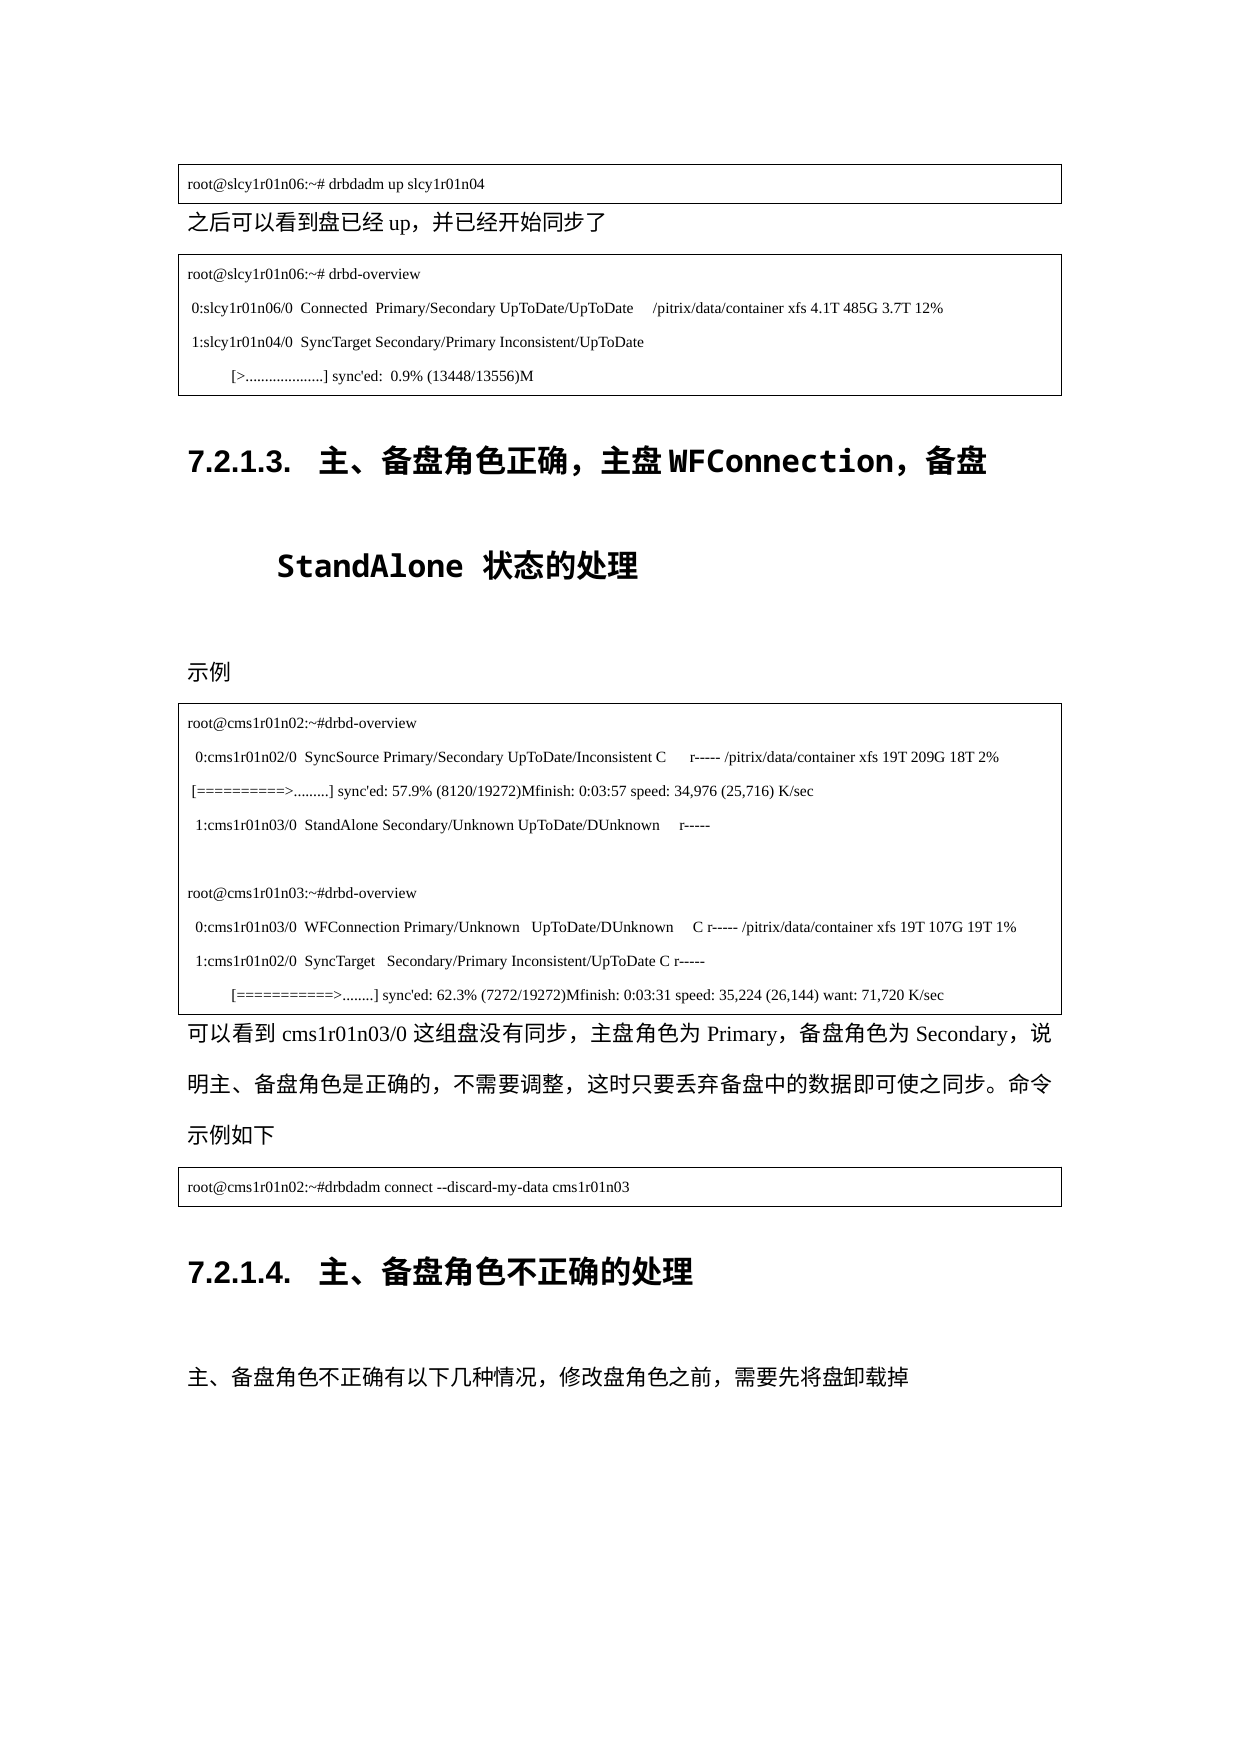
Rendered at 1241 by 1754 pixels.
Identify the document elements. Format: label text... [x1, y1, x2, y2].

text root@cms1r01n02:~#drbd-overview [179, 704, 1061, 740]
text root@cms1r01n02:~#drbdadm connect --discard-my-data cms1r01n03 [179, 1168, 1061, 1206]
subtitle 主、备盘角色正确，主盘WFConnection，备盘StandAlone 状态的处理 [187, 425, 1053, 598]
text 0:cms1r01n02/0 SyncSource Primary/Secondary UpToDate/Inconsistent C r----- /pitrix/data/container xfs 19T 209G 18T 2% [187, 740, 1053, 774]
text 之后可以看到盘已经up，并已经开始同步了 [187, 204, 1053, 238]
text root@slcy1r01n06:~# drbd-overview [179, 255, 1061, 291]
text [==========>.........] sync'ed: 57.9% (8120/19272)Mfinish: 0:03:57 speed: 34,976 (25,716) K/sec [187, 774, 1053, 808]
text 0:cms1r01n03/0 WFConnection Primary/Unknown UpToDate/DUnknown C r----- /pitrix/data/container xfs 19T 107G 19T 1% [187, 910, 1053, 944]
text root@slcy1r01n06:~# drbdadm up slcy1r01n04 [179, 165, 1061, 203]
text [187, 291, 1053, 325]
text [>....................] sync'ed: 0.9% (13448/13556)M [179, 356, 1061, 395]
text 主、备盘角色不正确有以下几种情况，修改盘角色之前，需要先将盘卸载掉 [187, 1359, 1053, 1393]
text 示例 [187, 653, 1053, 687]
text 1:cms1r01n03/0 StandAlone Secondary/Unknown UpToDate/DUnknown r----- [187, 808, 1053, 842]
text 可以看到 cms1r01n03/0 这组盘没有同步，主盘角色为Primary，备盘角色为Secondary，说明主、备盘角色是正确的，不需要调整，这时只要丢弃备盘中的数据即可使之同步。命令示例如下 [187, 1015, 1053, 1151]
text 1:cms1r01n02/0 SyncTarget Secondary/Primary Inconsistent/UpToDate C r----- [187, 944, 1053, 975]
text [===========>........] sync'ed: 62.3% (7272/19272)Mfinish: 0:03:31 speed: 35,224 (26,144) want: 71,720 K/sec [179, 975, 1061, 1014]
text 1:slcy1r01n04/0 SyncTarget Secondary/Primary Inconsistent/UpToDate [187, 325, 1053, 356]
subtitle 主、备盘角色不正确的处理 [187, 1236, 1053, 1304]
text root@cms1r01n03:~#drbd-overview [187, 876, 1053, 910]
